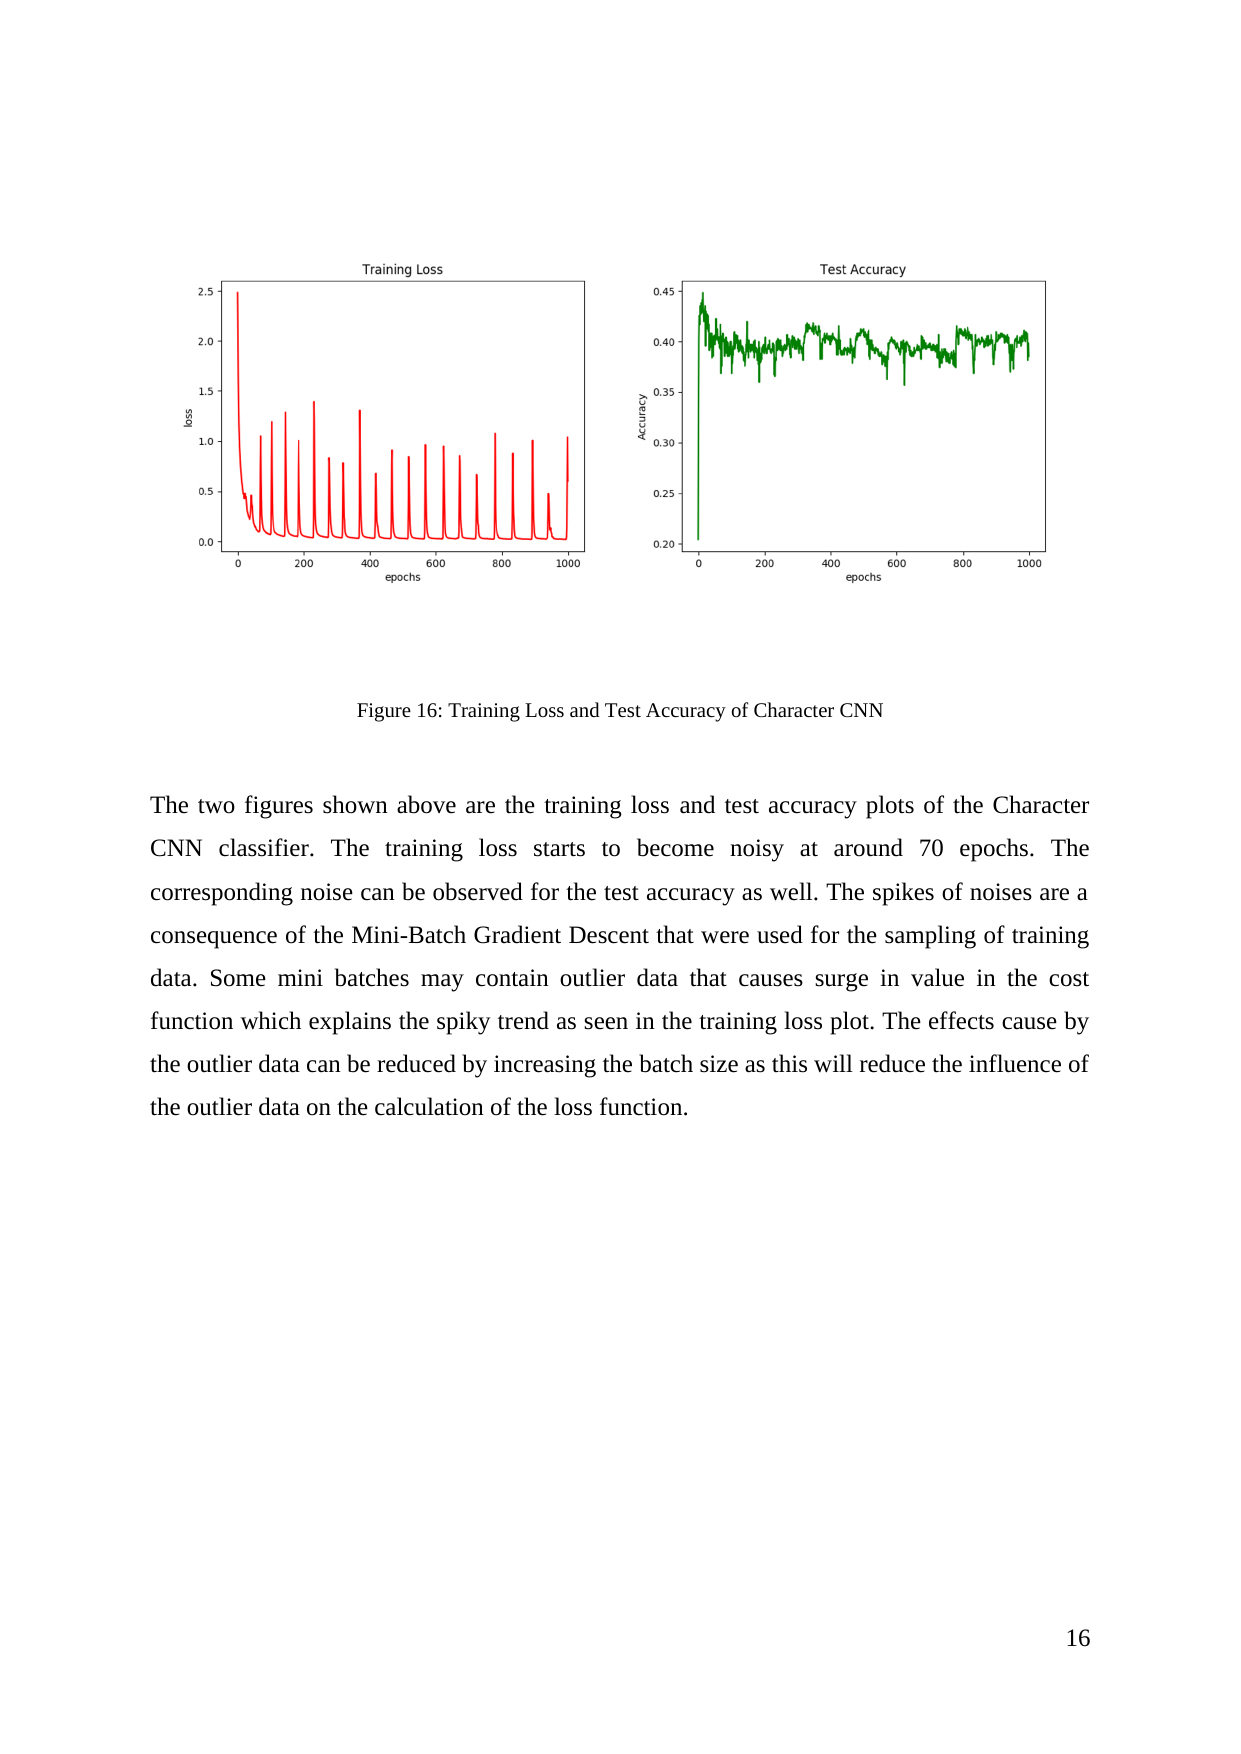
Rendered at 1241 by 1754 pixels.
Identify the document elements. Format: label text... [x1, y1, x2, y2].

picture [150, 150, 1091, 679]
text The two figures shown above are the training loss and test accuracy plots of the Character CNN classifier. The training loss starts to become noisy at around 70 epochs. The corresponding noise can be observed for the test accuracy as well. The spikes of noises are a consequence of the Mini-Batch Gradient Descent that were used for the sampling of training data. Some mini batches may contain outlier data that causes surge in value in the cost function which explains the spiky trend as seen in the training loss plot. The effects cause by the outlier data can be reduced by increasing the batch size as this will reduce the influence of the outlier data on the calculation of the loss function. [150, 790, 1090, 1121]
